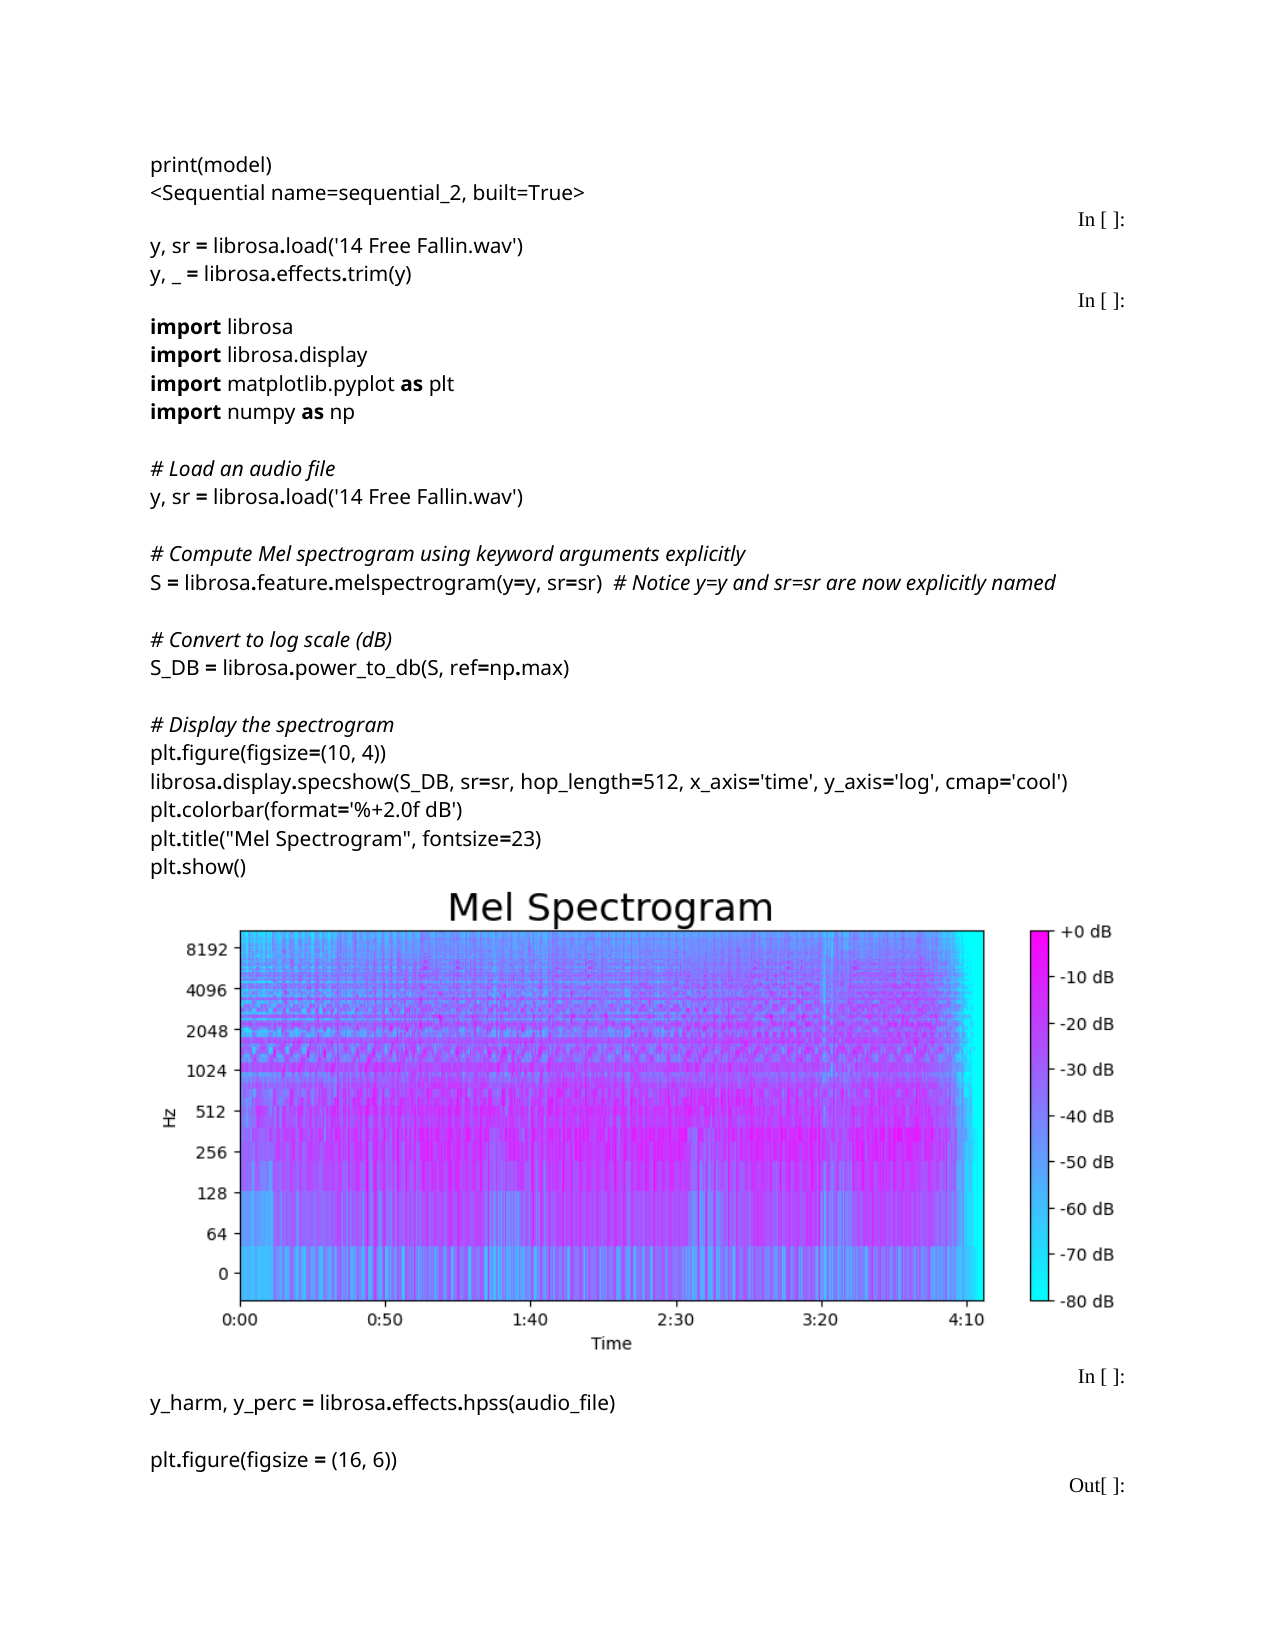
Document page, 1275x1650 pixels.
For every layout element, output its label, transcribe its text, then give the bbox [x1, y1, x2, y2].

text librosa.display.specshow(S_DB, sr=sr, hop_length=512, x_axis='time', y_axis='log', cmap='cool') [150, 767, 1125, 795]
text import librosa.display [150, 340, 1125, 369]
text In [ ]: [150, 1364, 1125, 1388]
text # Load an audio file [150, 454, 1125, 482]
text # Compute Mel spectrogram using keyword arguments explicitly [150, 539, 1125, 568]
text plt.show() [150, 852, 1125, 880]
text y_harm, y_perc = librosa.effects.hpss(audio_file) [150, 1388, 1125, 1416]
text In [ ]: [150, 288, 1125, 312]
text # Display the spectrogram [150, 710, 1125, 738]
text Out[ ]: [150, 1473, 1125, 1497]
text plt.title("Mel Spectrogram", fontsize=23) [150, 824, 1125, 852]
text y, sr = librosa.load('14 Free Fallin.wav') [150, 482, 1125, 511]
text y, _ = librosa.effects.trim(y) [150, 259, 1125, 288]
text print(model) [150, 150, 1125, 178]
text plt.figure(figsize = (16, 6)) [150, 1445, 1125, 1473]
text import matplotlib.pyplot as plt [150, 369, 1125, 397]
text S_DB = librosa.power_to_db(S, ref=np.max) [150, 653, 1125, 682]
text # Convert to log scale (dB) [150, 625, 1125, 653]
text <Sequential name=sequential_2, built=True> [150, 178, 1125, 207]
picture [150, 880, 1125, 1364]
text plt.figure(figsize=(10, 4)) [150, 738, 1125, 767]
text In [ ]: [150, 207, 1125, 231]
text import librosa [150, 312, 1125, 340]
text S = librosa.feature.melspectrogram(y=y, sr=sr) # Notice y=y and sr=sr are now explicitly named [150, 568, 1125, 596]
text y, sr = librosa.load('14 Free Fallin.wav') [150, 231, 1125, 259]
text plt.colorbar(format='%+2.0f dB') [150, 795, 1125, 824]
text import numpy as np [150, 397, 1125, 426]
